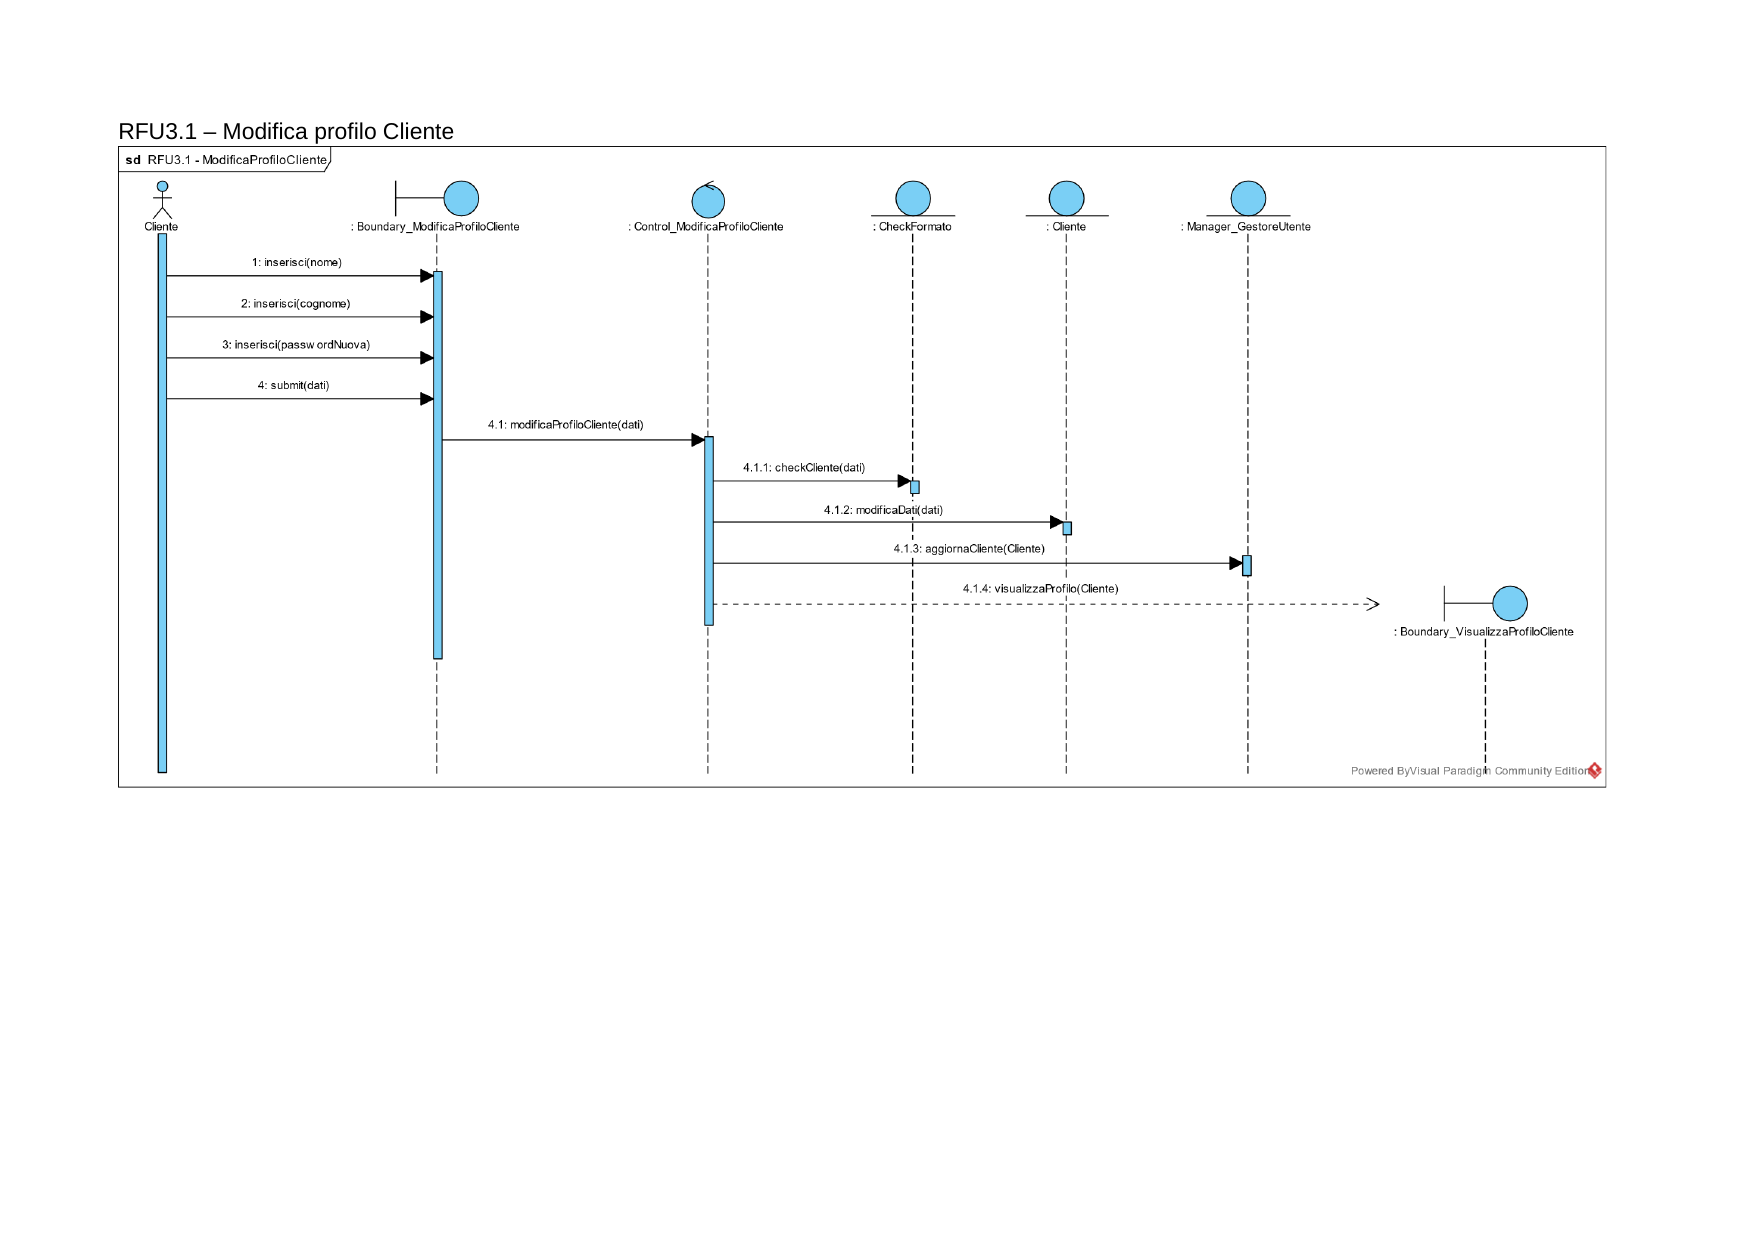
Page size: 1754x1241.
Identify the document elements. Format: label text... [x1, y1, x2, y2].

text RFU3.1 – Modifica profilo Cliente [118, 118, 1606, 146]
picture [118, 146, 1607, 788]
